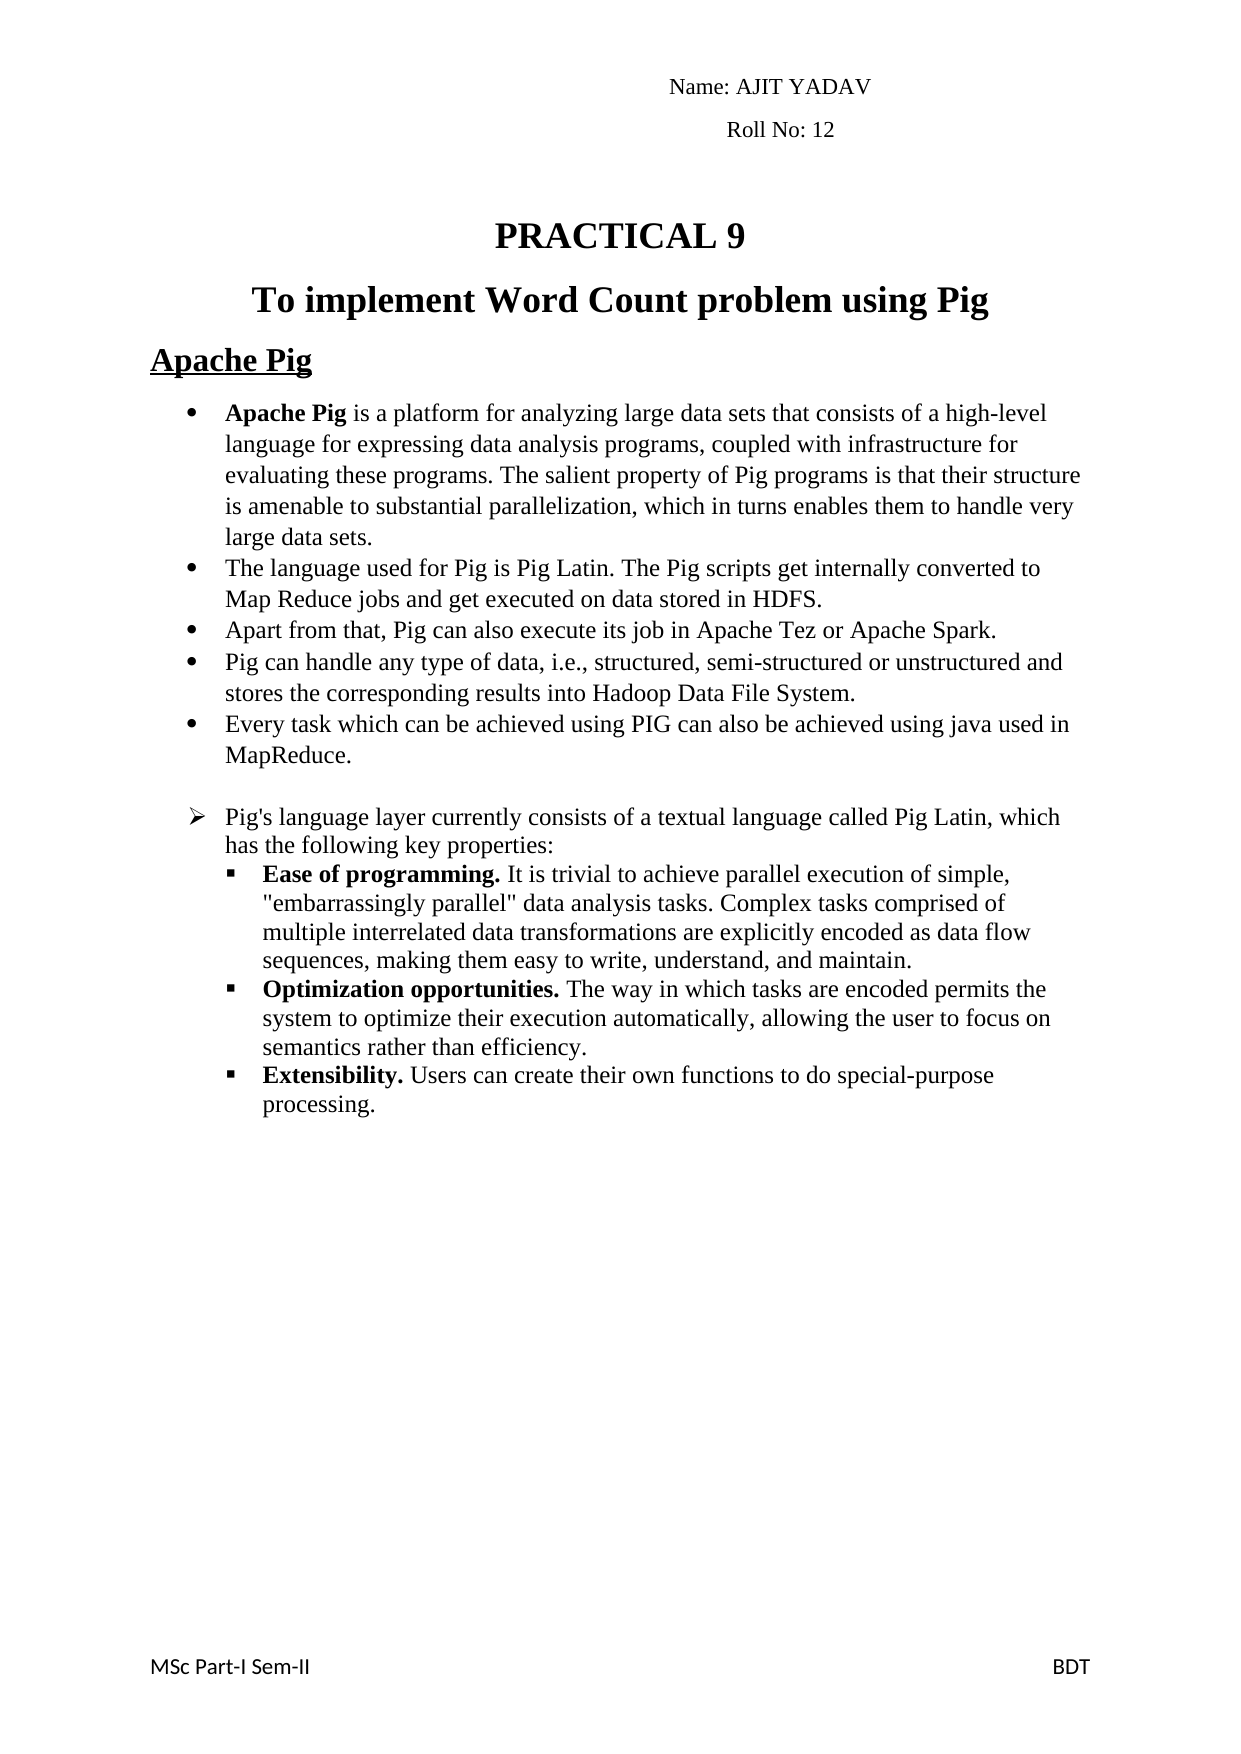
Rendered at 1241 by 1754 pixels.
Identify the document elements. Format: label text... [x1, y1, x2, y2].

list Apache Pig is a platform for analyzing large data sets that consists of a high-level language for expressing data analysis programs, coupled with infrastructure for evaluating these programs. The salient property of Pig programs is that their structure is amenable to substantial parallelization, which in turns enables them to handle very large data sets. [187, 398, 1090, 551]
text To implement Word Count problem using Pig [150, 277, 1090, 320]
list Apart from that, Pig can also execute its job in Apache Tez or Apache Spark. [187, 616, 1090, 644]
list The language used for Pig is Pig Latin. The Pig scripts get internally converted to Map Reduce jobs and get executed on data stored in HDFS. [187, 553, 1090, 613]
list Pig's language layer currently consists of a textual language called Pig Latin, which has the following key properties: [187, 802, 1090, 859]
text PRACTICAL 9 [150, 214, 1090, 257]
list Pig can handle any type of data, i.e., structured, semi-structured or unstructured and stores the corresponding results into Hadoop Data File System. [187, 647, 1090, 706]
list Ease of programming. It is trivial to achieve parallel execution of simple, "embarrassingly parallel" data analysis tasks. Complex tasks comprised of multiple interrelated data transformations are explicitly encoded as data flow sequences, making them easy to write, understand, and maintain. [225, 859, 1090, 974]
text Apache Pig [150, 340, 1090, 378]
list Optimization opportunities. The way in which tasks are encoded permits the system to optimize their execution automatically, allowing the user to focus on semantics rather than efficiency. [225, 974, 1090, 1061]
list Every task which can be achieved using PIG can also be achieved using java used in MapReduce. [187, 709, 1090, 768]
list Extensibility. Users can create their own functions to do special-purpose processing. [225, 1061, 1090, 1118]
